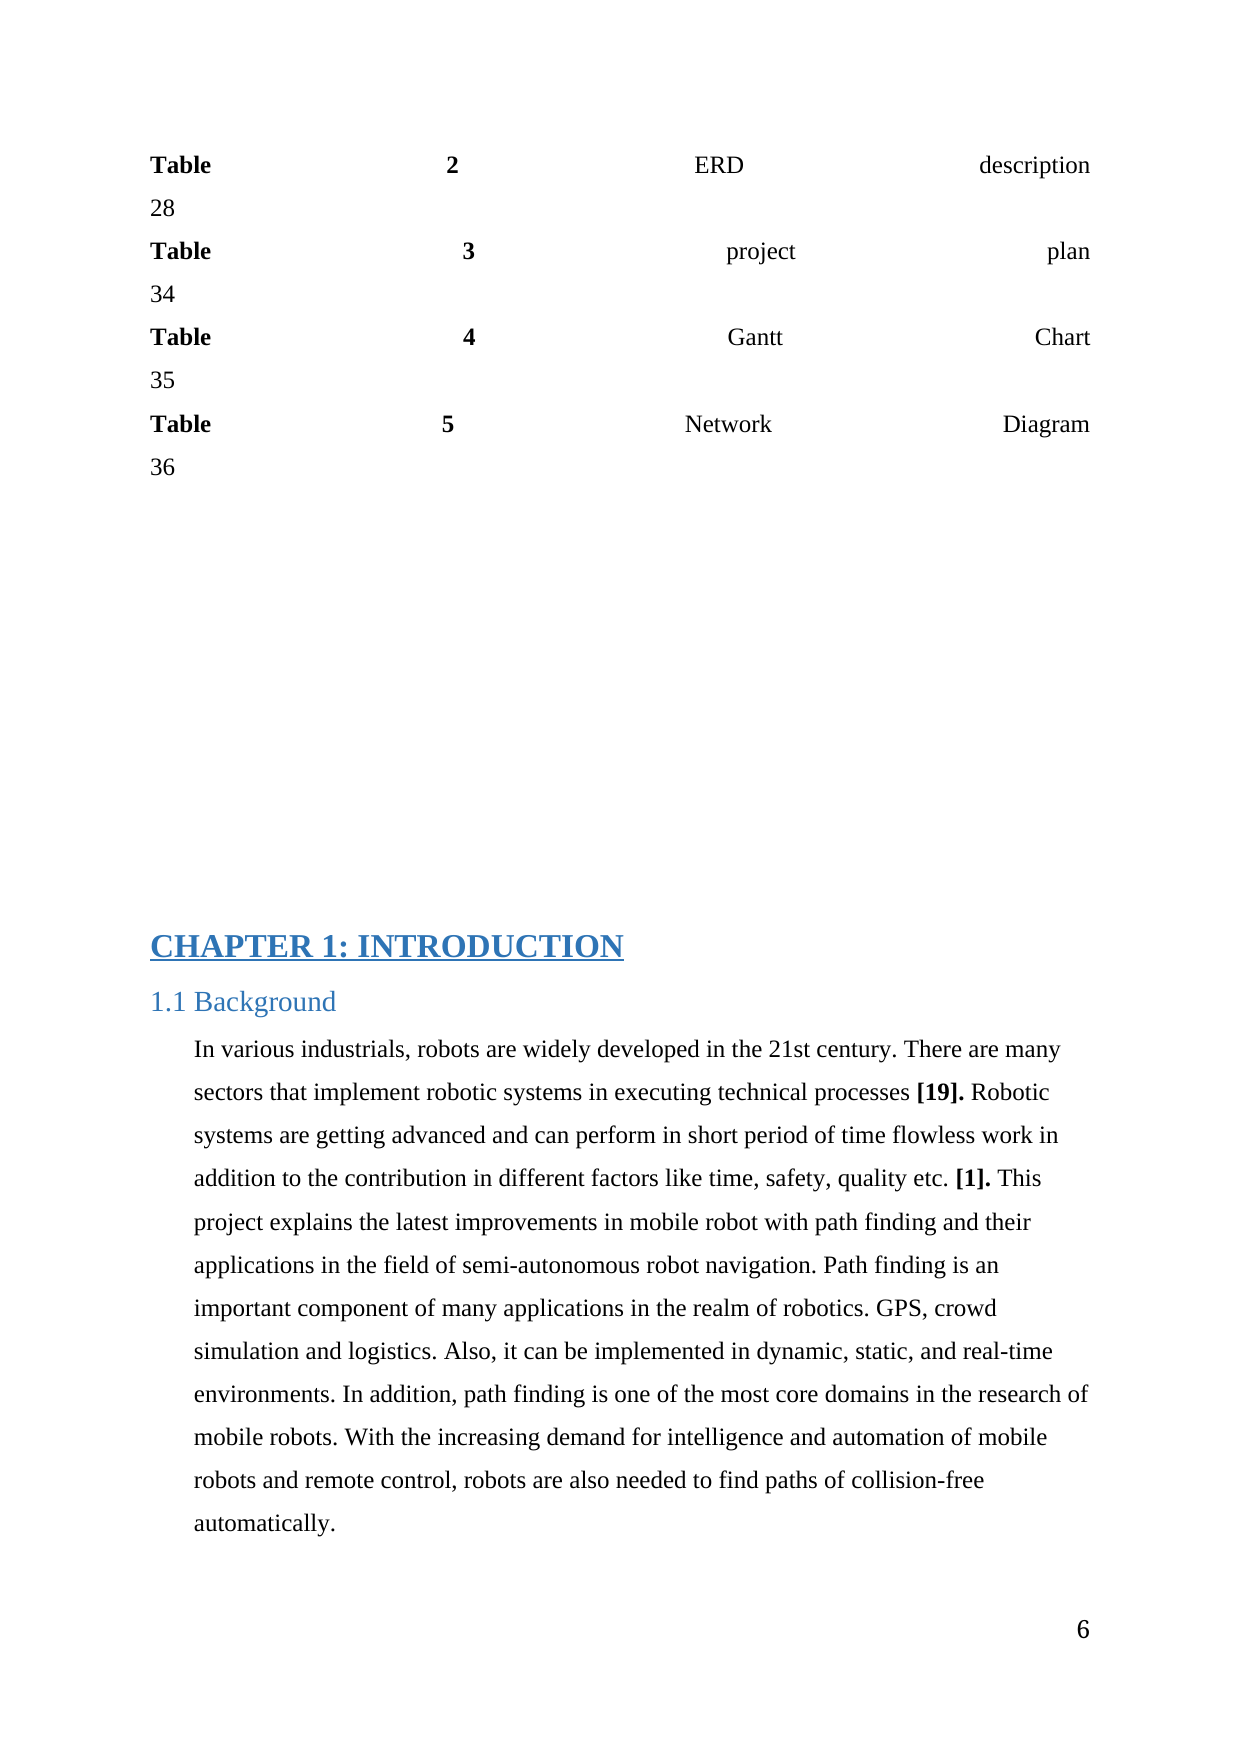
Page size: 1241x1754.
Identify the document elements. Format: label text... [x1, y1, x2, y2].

list In various industrials, robots are widely developed in the 21st century. There are many sectors that implement robotic systems in executing technical processes [19]. Robotic systems are getting advanced and can perform in short period of time flowless work in addition to the contribution in different factors like time, safety, quality etc. [1]. This project explains the latest improvements in mobile robot with path finding and their applications in the field of semi-autonomous robot navigation. Path finding is an important component of many applications in the realm of robotics. GPS, crowd simulation and logistics. Also, it can be implemented in dynamic, static, and real-time environments. In addition, path finding is one of the most core domains in the research of mobile robots. With the increasing demand for intelligence and automation of mobile robots and remote control, robots are also needed to find paths of collision-free automatically. [194, 1034, 1090, 1537]
list Table 3 project plan 34 [150, 236, 1090, 308]
list Background [150, 984, 1090, 1017]
list Table 2 ERD description 28 [150, 150, 1090, 222]
list CHAPTER 1: INTRODUCTION [150, 926, 1090, 964]
list Table 4 Gantt Chart 35 [150, 322, 1090, 394]
list Table 5 Network Diagram 36 [150, 409, 1090, 481]
